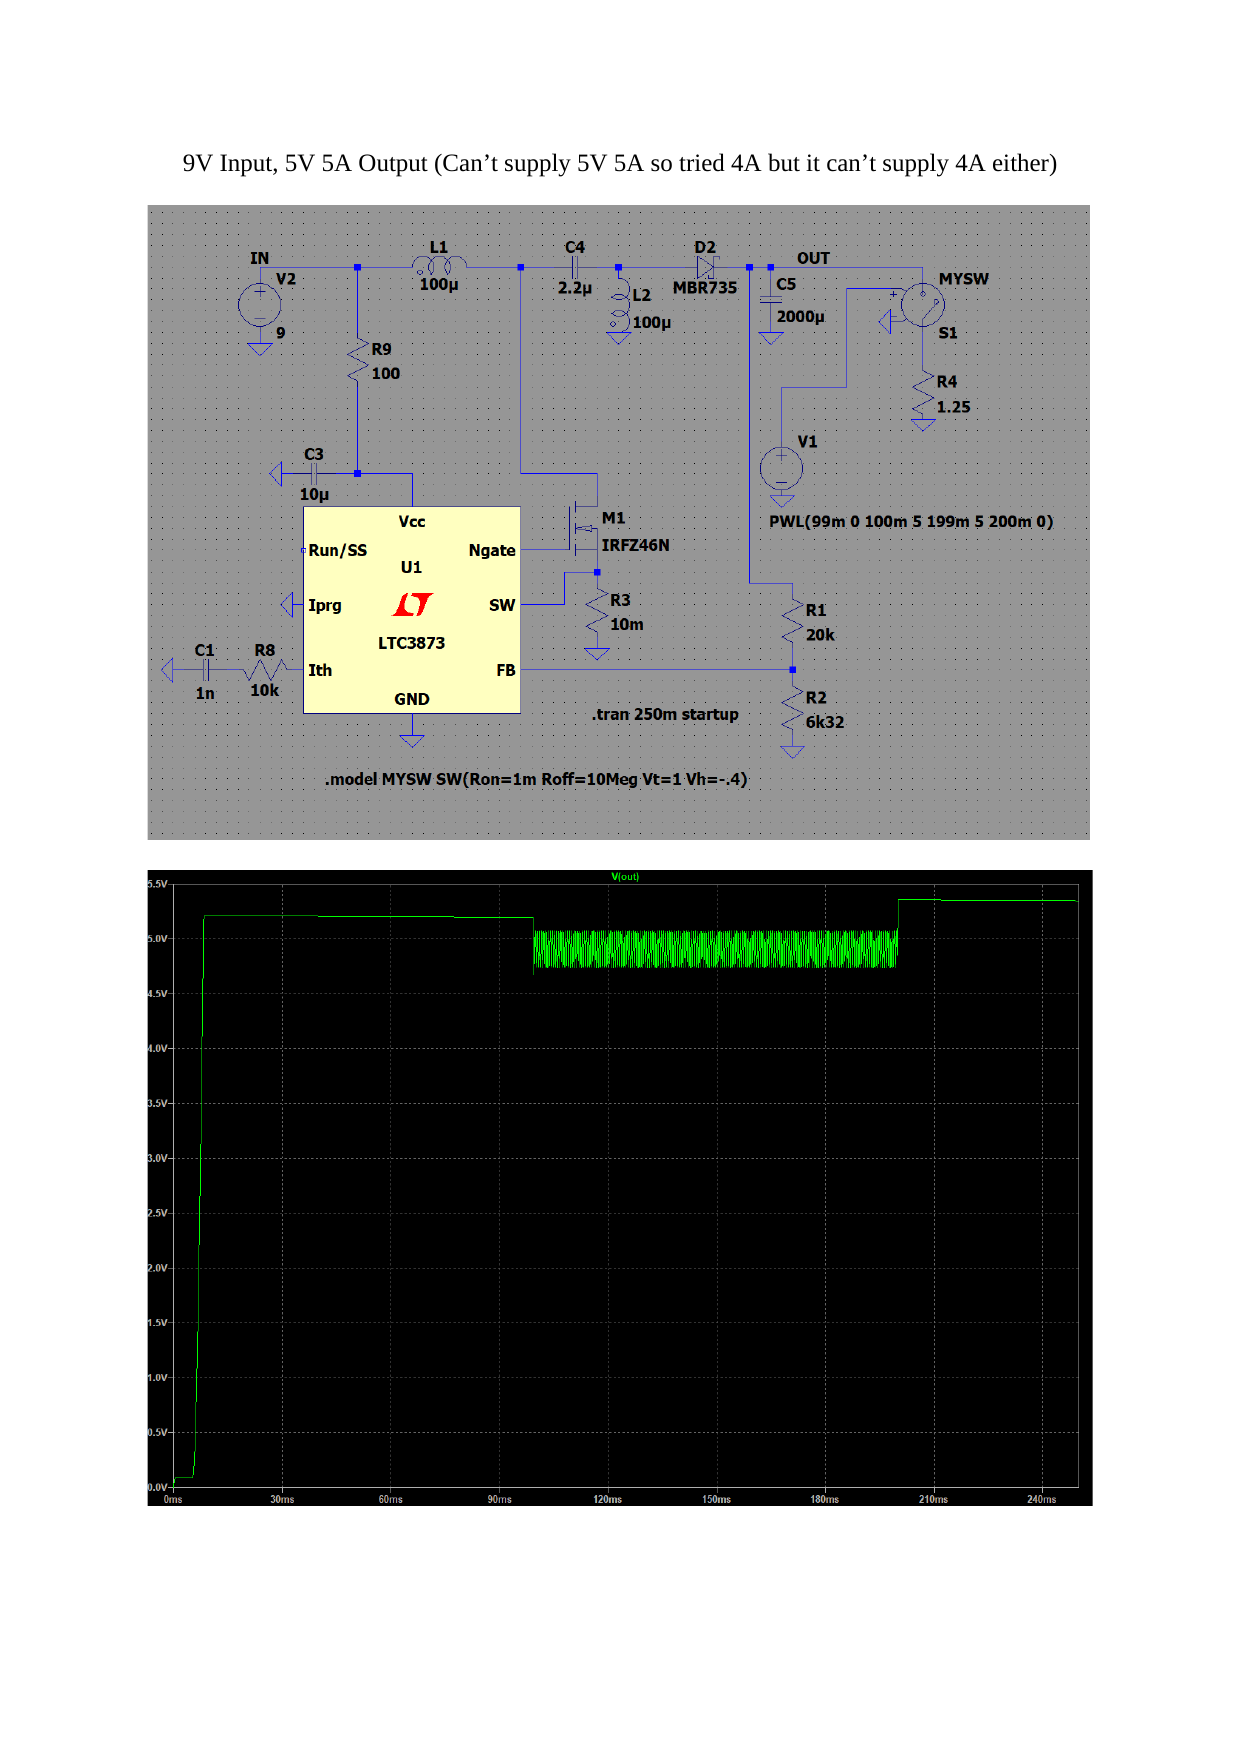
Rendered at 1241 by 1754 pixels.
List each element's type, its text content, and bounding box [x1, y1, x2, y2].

text 9V Input, 5V 5A Output (Can’t supply 5V 5A so tried 4A but it can’t supply 4A either) [148, 148, 1093, 176]
picture [147, 870, 1093, 1506]
